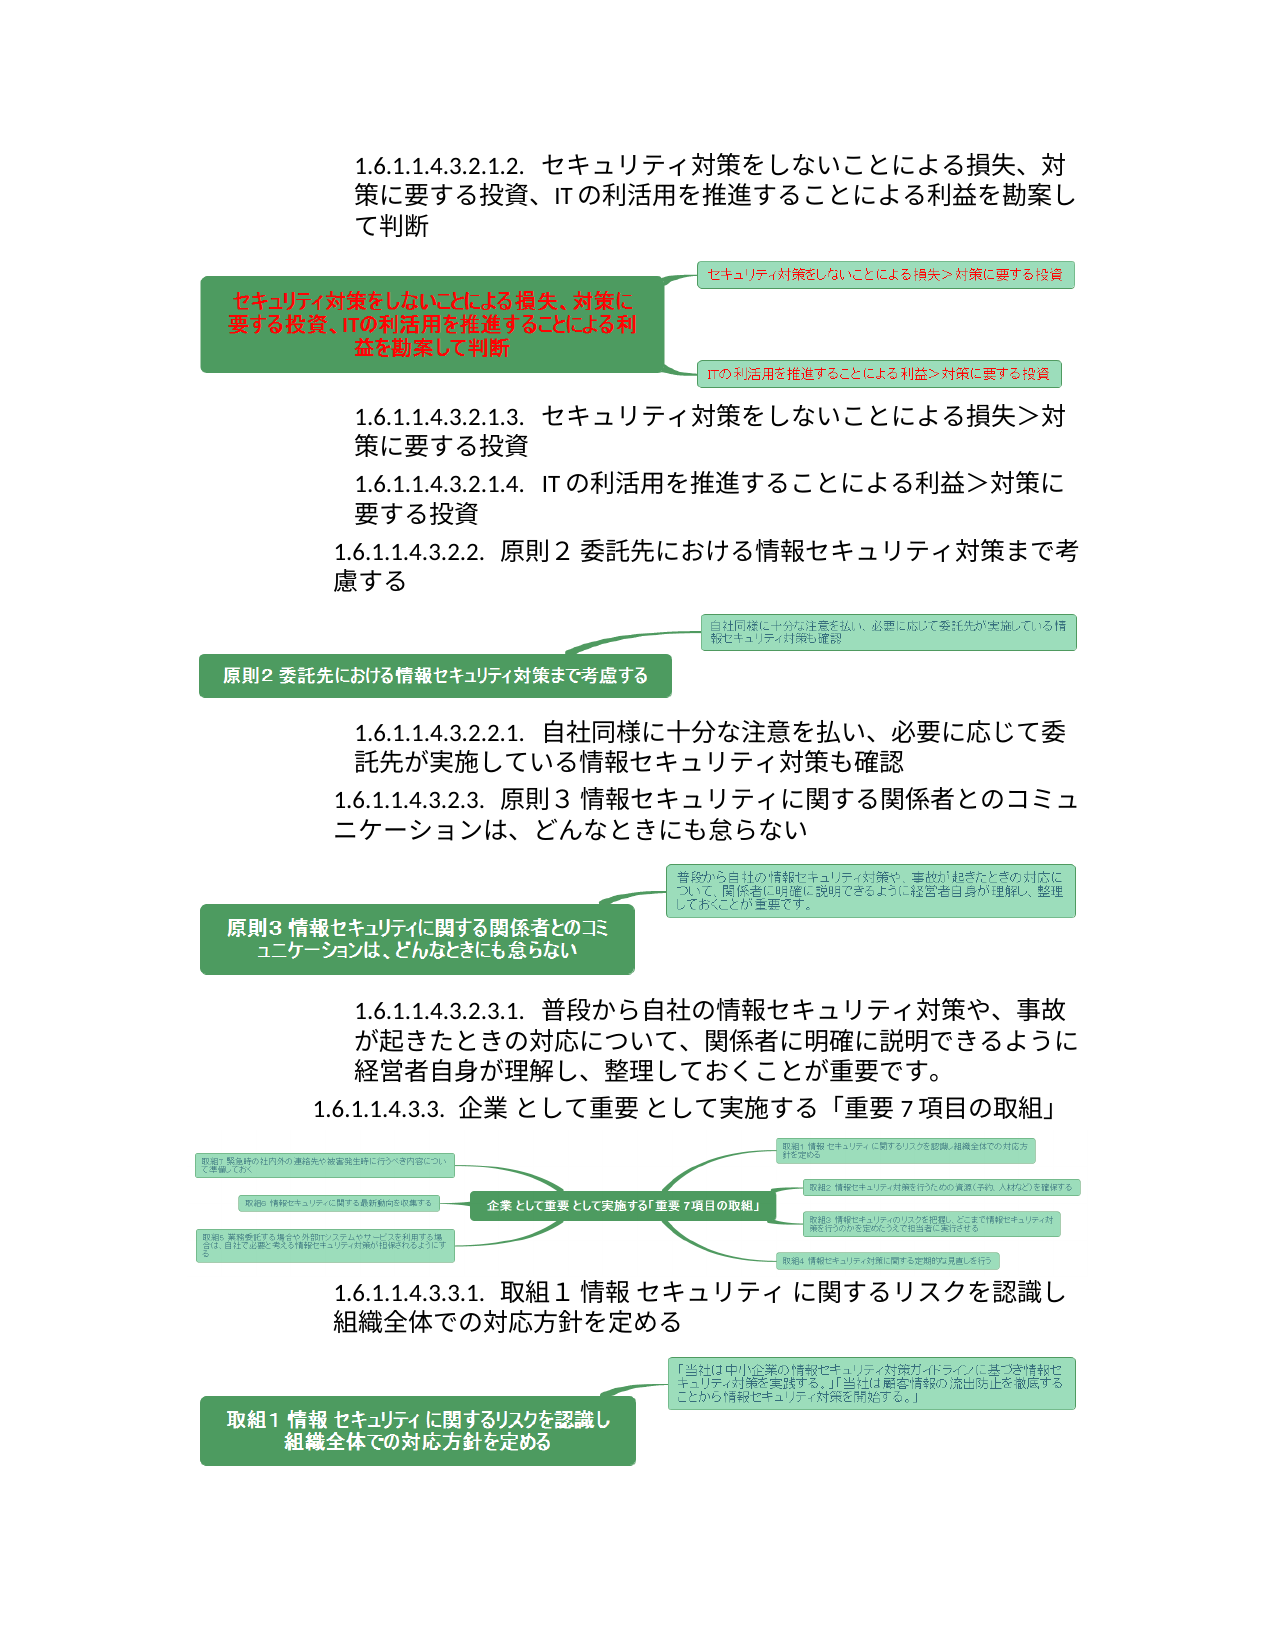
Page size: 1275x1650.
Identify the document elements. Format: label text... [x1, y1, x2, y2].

picture [187, 1130, 1088, 1277]
picture [187, 851, 1088, 996]
subtitle 自社同様に十分な注意を払い、必要に応じて委託先が実施している情報セキュリティ対策も確認 [354, 717, 1087, 778]
picture [187, 247, 1088, 401]
subtitle 原則２ 委託先における情報セキュリティ対策まで考慮する [333, 536, 1087, 597]
subtitle 原則３ 情報セキュリティに関する関係者とのコミュニケーションは、どんなときにも怠らない [333, 784, 1087, 845]
subtitle セキュリティ対策をしないことによる損失＞対策に要する投資 [354, 401, 1087, 462]
subtitle 取組１ 情報 セキュリティ に関するリスクを認識し組織全体での対応方針を定める [333, 1277, 1087, 1338]
subtitle ITの利活用を推進することによる利益＞対策に要する投資 [354, 468, 1087, 529]
subtitle 企業 として重要 として実施する「重要 7項目の取組」 [312, 1093, 1087, 1124]
picture [187, 1344, 1088, 1487]
subtitle 普段から自社の情報セキュリティ対策や、事故が起きたときの対応について、関係者に明確に説明できるように経営者自身が理解し、整理しておくことが重要です。 [354, 996, 1087, 1087]
subtitle セキュリティ対策をしないことによる損失、対策に要する投資、ITの利活用を推進することによる利益を勘案して判断 [354, 150, 1087, 242]
picture [187, 602, 1088, 717]
